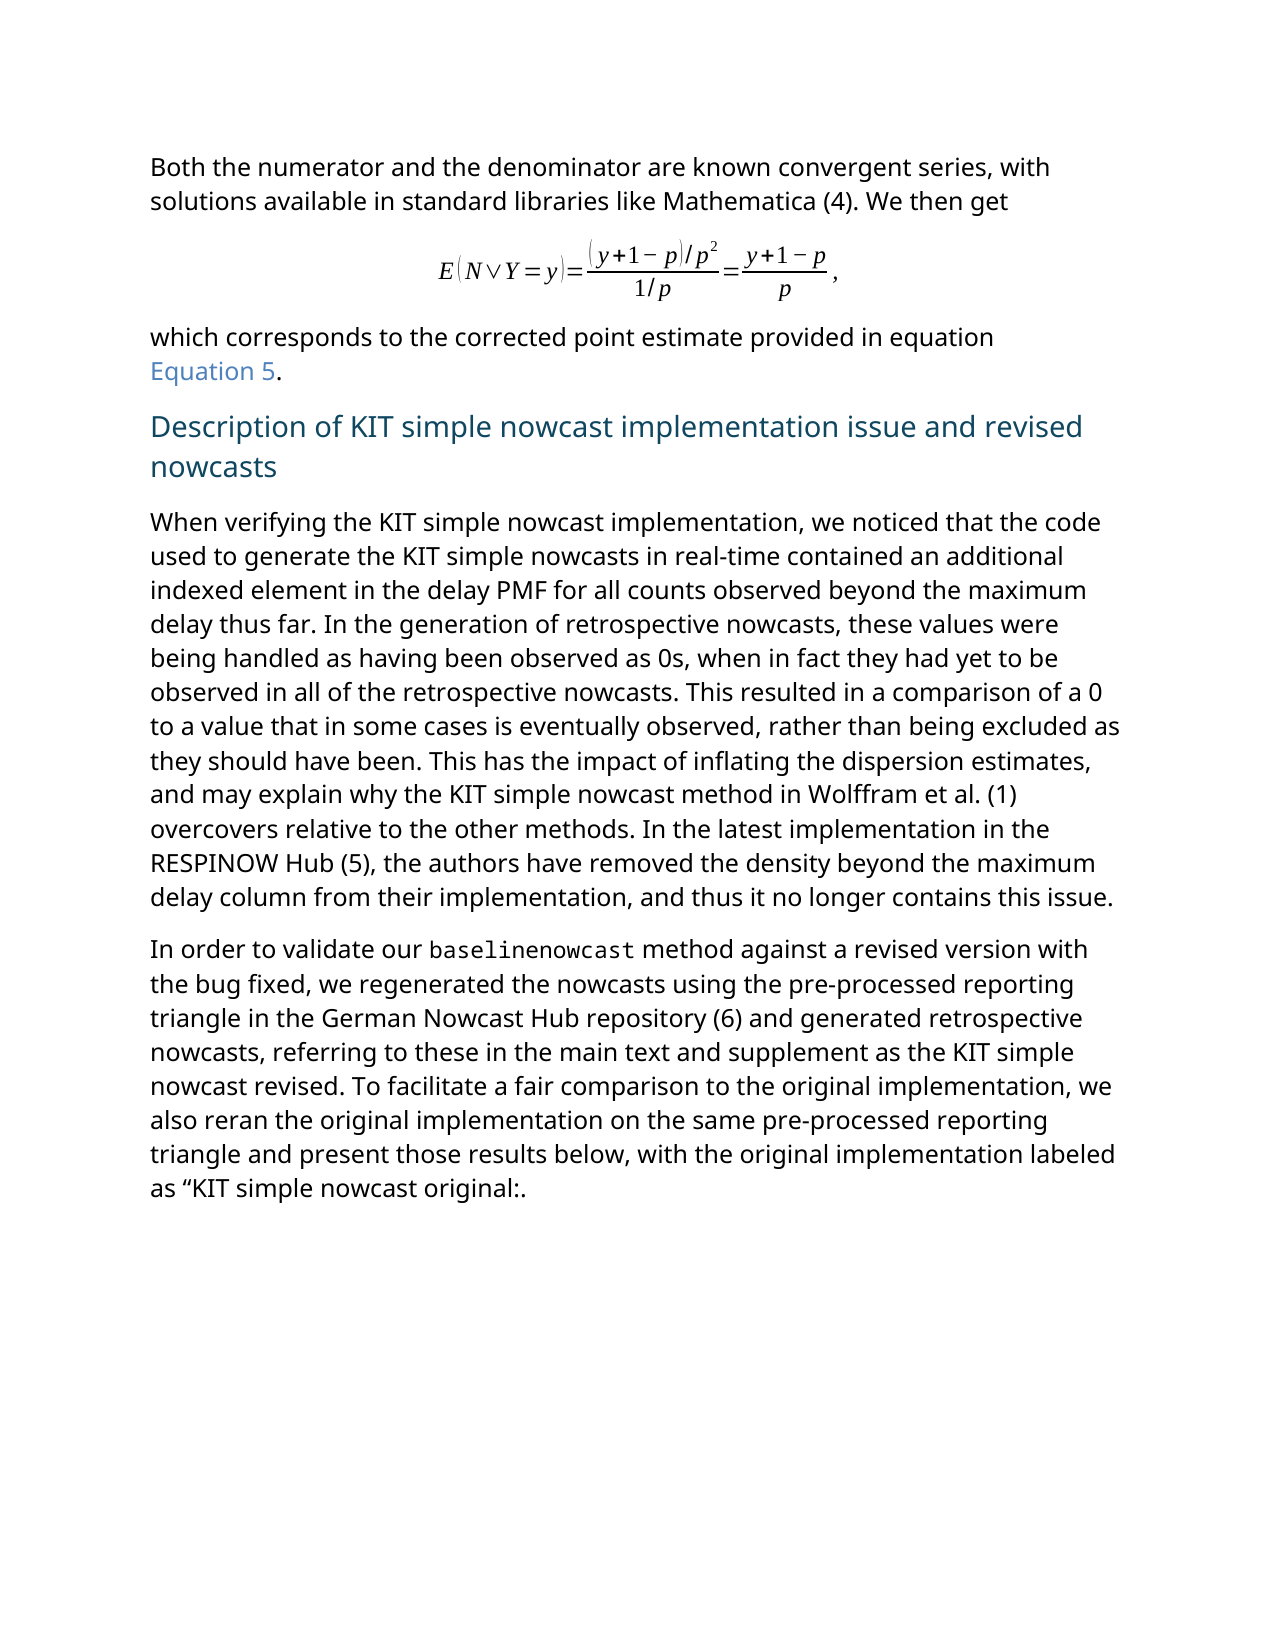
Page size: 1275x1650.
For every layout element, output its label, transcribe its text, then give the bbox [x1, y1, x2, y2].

text When verifying the KIT simple nowcast implementation, we noticed that the code used to generate the KIT simple nowcasts in real-time contained an additional indexed element in the delay PMF for all counts observed beyond the maximum delay thus far. In the generation of retrospective nowcasts, these values were being handled as having been observed as 0s, when in fact they had yet to be observed in all of the retrospective nowcasts. This resulted in a comparison of a 0 to a value that in some cases is eventually observed, rather than being excluded as they should have been. This has the impact of inflating the dispersion estimates, and may explain why the KIT simple nowcast method in Wolffram et al. (1) overcovers relative to the other methods. In the latest implementation in the RESPINOW Hub (5), the authors have removed the density beyond the maximum delay column from their implementation, and thus it no longer contains this issue. [150, 505, 1125, 913]
subtitle Description of KIT simple nowcast implementation issue and revised nowcasts [150, 407, 1125, 486]
text Both the numerator and the denominator are known convergent series, with solutions available in standard libraries like Mathematica (4). We then get [150, 150, 1125, 218]
text which corresponds to the corrected point estimate provided in equation Equation 5. [150, 320, 1125, 388]
text In order to validate our baselinenowcast method against a revised version with the bug fixed, we regenerated the nowcasts using the pre-processed reporting triangle in the German Nowcast Hub repository (6) and generated retrospective nowcasts, referring to these in the main text and supplement as the KIT simple nowcast revised. To facilitate a fair comparison to the original implementation, we also reran the original implementation on the same pre-processed reporting triangle and present those results below, with the original implementation labeled as “KIT simple nowcast original:. [150, 932, 1125, 1205]
